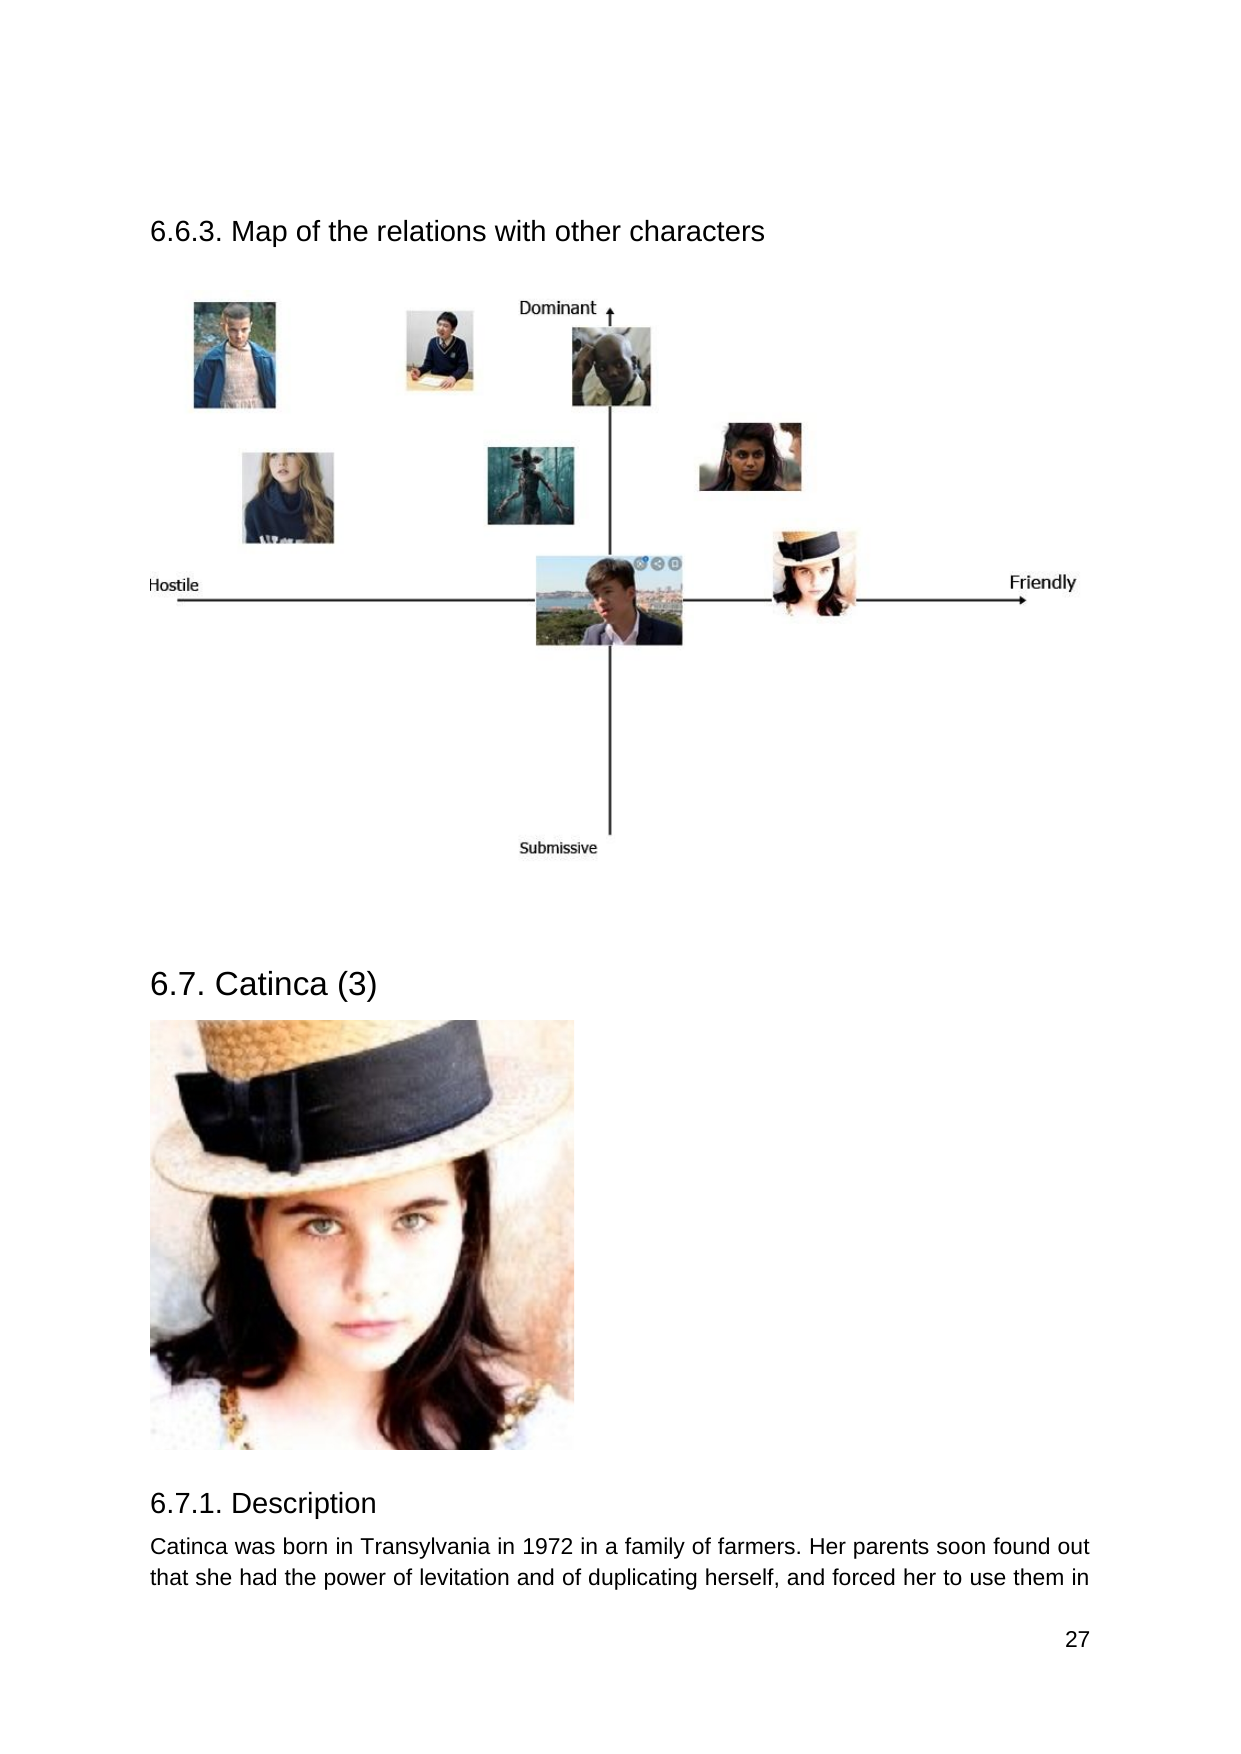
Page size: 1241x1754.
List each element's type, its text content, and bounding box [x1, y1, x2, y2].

picture [150, 1020, 575, 1450]
subtitle 6.7. Catinca (3) [150, 964, 1090, 1002]
subtitle 6.7.1. Description [150, 1486, 1090, 1520]
picture [150, 290, 1091, 893]
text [150, 1533, 1090, 1590]
subtitle 6.6.3. Map of the relations with other characters [150, 213, 1090, 247]
